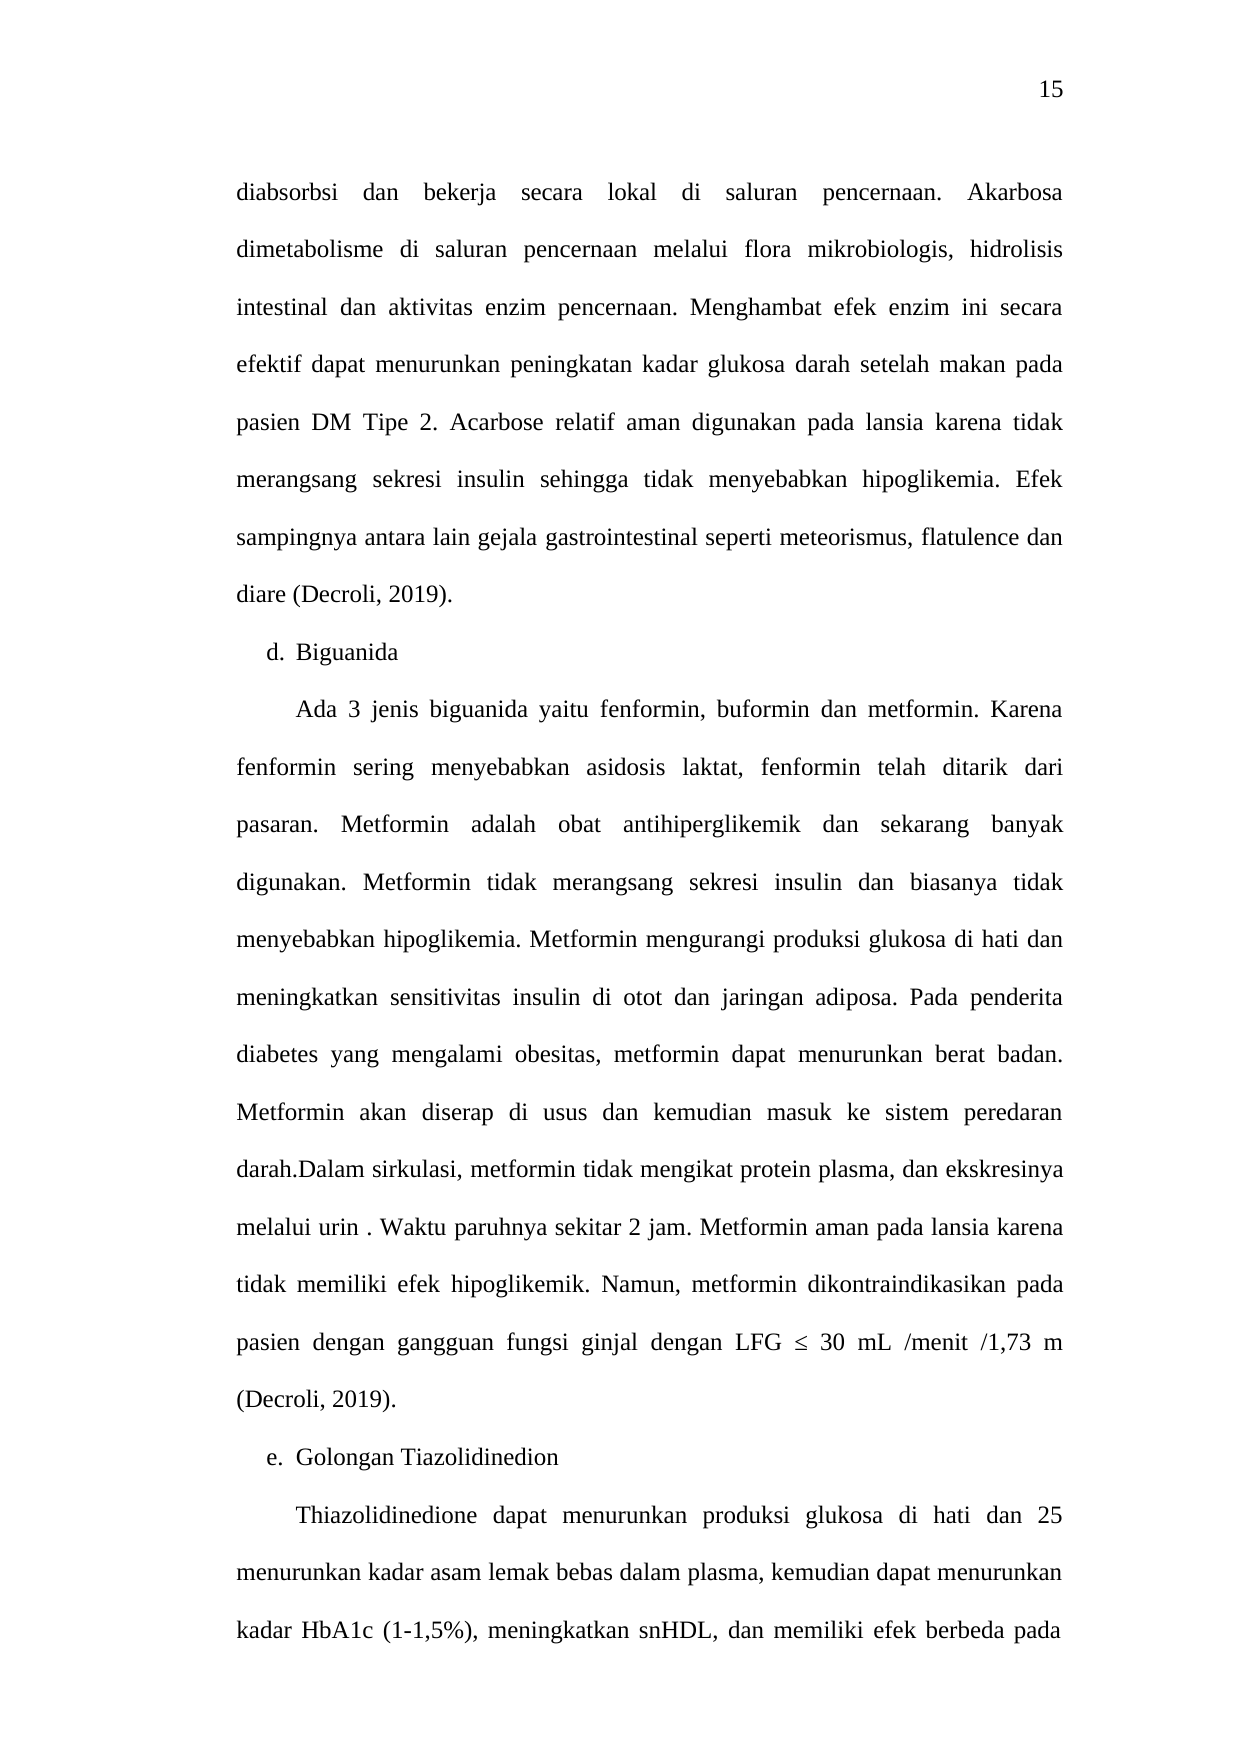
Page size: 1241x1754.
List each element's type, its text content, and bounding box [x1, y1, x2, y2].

text diabsorbsi dan bekerja secara lokal di saluran pencernaan. Akarbosa dimetabolisme di saluran pencernaan melalui flora mikrobiologis, hidrolisis intestinal dan aktivitas enzim pencernaan. Menghambat efek enzim ini secara efektif dapat menurunkan peningkatan kadar glukosa darah setelah makan pada pasien DM Tipe 2. Acarbose relatif aman digunakan pada lansia karena tidak merangsang sekresi insulin sehingga tidak menyebabkan hipoglikemia. Efek sampingnya antara lain gejala gastrointestinal seperti meteorismus, flatulence dan diare (Decroli, 2019). [236, 177, 1063, 608]
text Thiazolidinedione dapat menurunkan produksi glukosa di hati dan 25 menurunkan kadar asam lemak bebas dalam plasma, kemudian dapat menurunkan kadar HbA1c (1-1,5%), meningkatkan snHDL, dan memiliki efek berbeda pada [236, 1500, 1063, 1643]
list Biguanida [266, 637, 1201, 666]
list Golongan Tiazolidinedion [266, 1442, 1201, 1471]
text Ada 3 jenis biguanida yaitu fenformin, buformin dan metformin. Karena fenformin sering menyebabkan asidosis laktat, fenformin telah ditarik dari pasaran. Metformin adalah obat antihiperglikemik dan sekarang banyak digunakan. Metformin tidak merangsang sekresi insulin dan biasanya tidak menyebabkan hipoglikemia. Metformin mengurangi produksi glukosa di hati dan meningkatkan sensitivitas insulin di otot dan jaringan adiposa. Pada penderita diabetes yang mengalami obesitas, metformin dapat menurunkan berat badan. Metformin akan diserap di usus dan kemudian masuk ke sistem peredaran darah.Dalam sirkulasi, metformin tidak mengikat protein plasma, dan ekskresinya melalui urin . Waktu paruhnya sekitar 2 jam. Metformin aman pada lansia karena tidak memiliki efek hipoglikemik. Namun, metformin dikontraindikasikan pada pasien dengan gangguan fungsi ginjal dengan LFG ≤ 30 mL /menit /1,73 m (Decroli, 2019). [236, 694, 1064, 1413]
